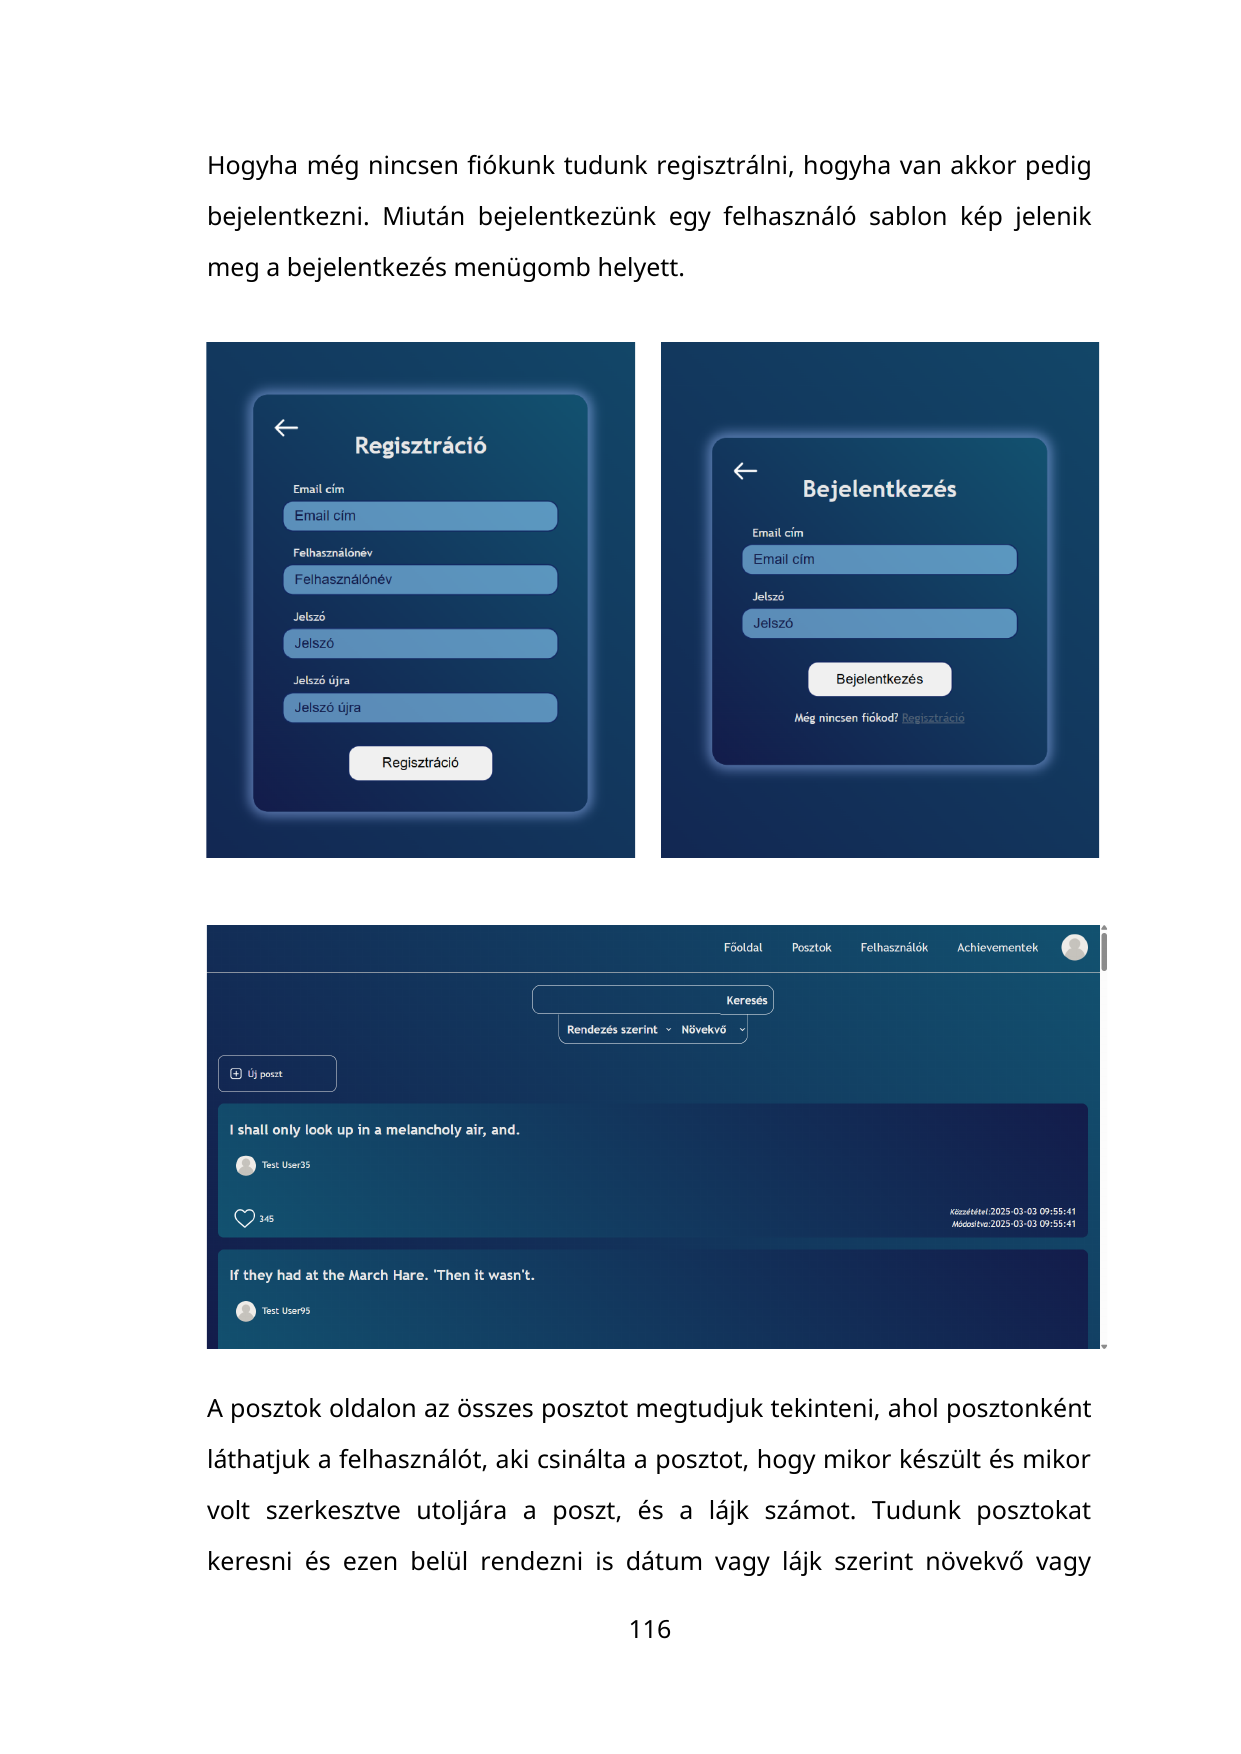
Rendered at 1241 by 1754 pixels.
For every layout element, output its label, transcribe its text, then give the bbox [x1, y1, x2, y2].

picture [661, 342, 1100, 858]
picture [206, 342, 636, 858]
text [207, 1391, 1092, 1578]
picture [206, 925, 1108, 1349]
text Hogyha még nincsen fiókunk tudunk regisztrálni, hogyha van akkor pedig bejelentkezni. Miután bejelentkezünk egy felhasználó sablon kép jelenik meg a bejelentkezés menügomb helyett. [207, 148, 1092, 284]
